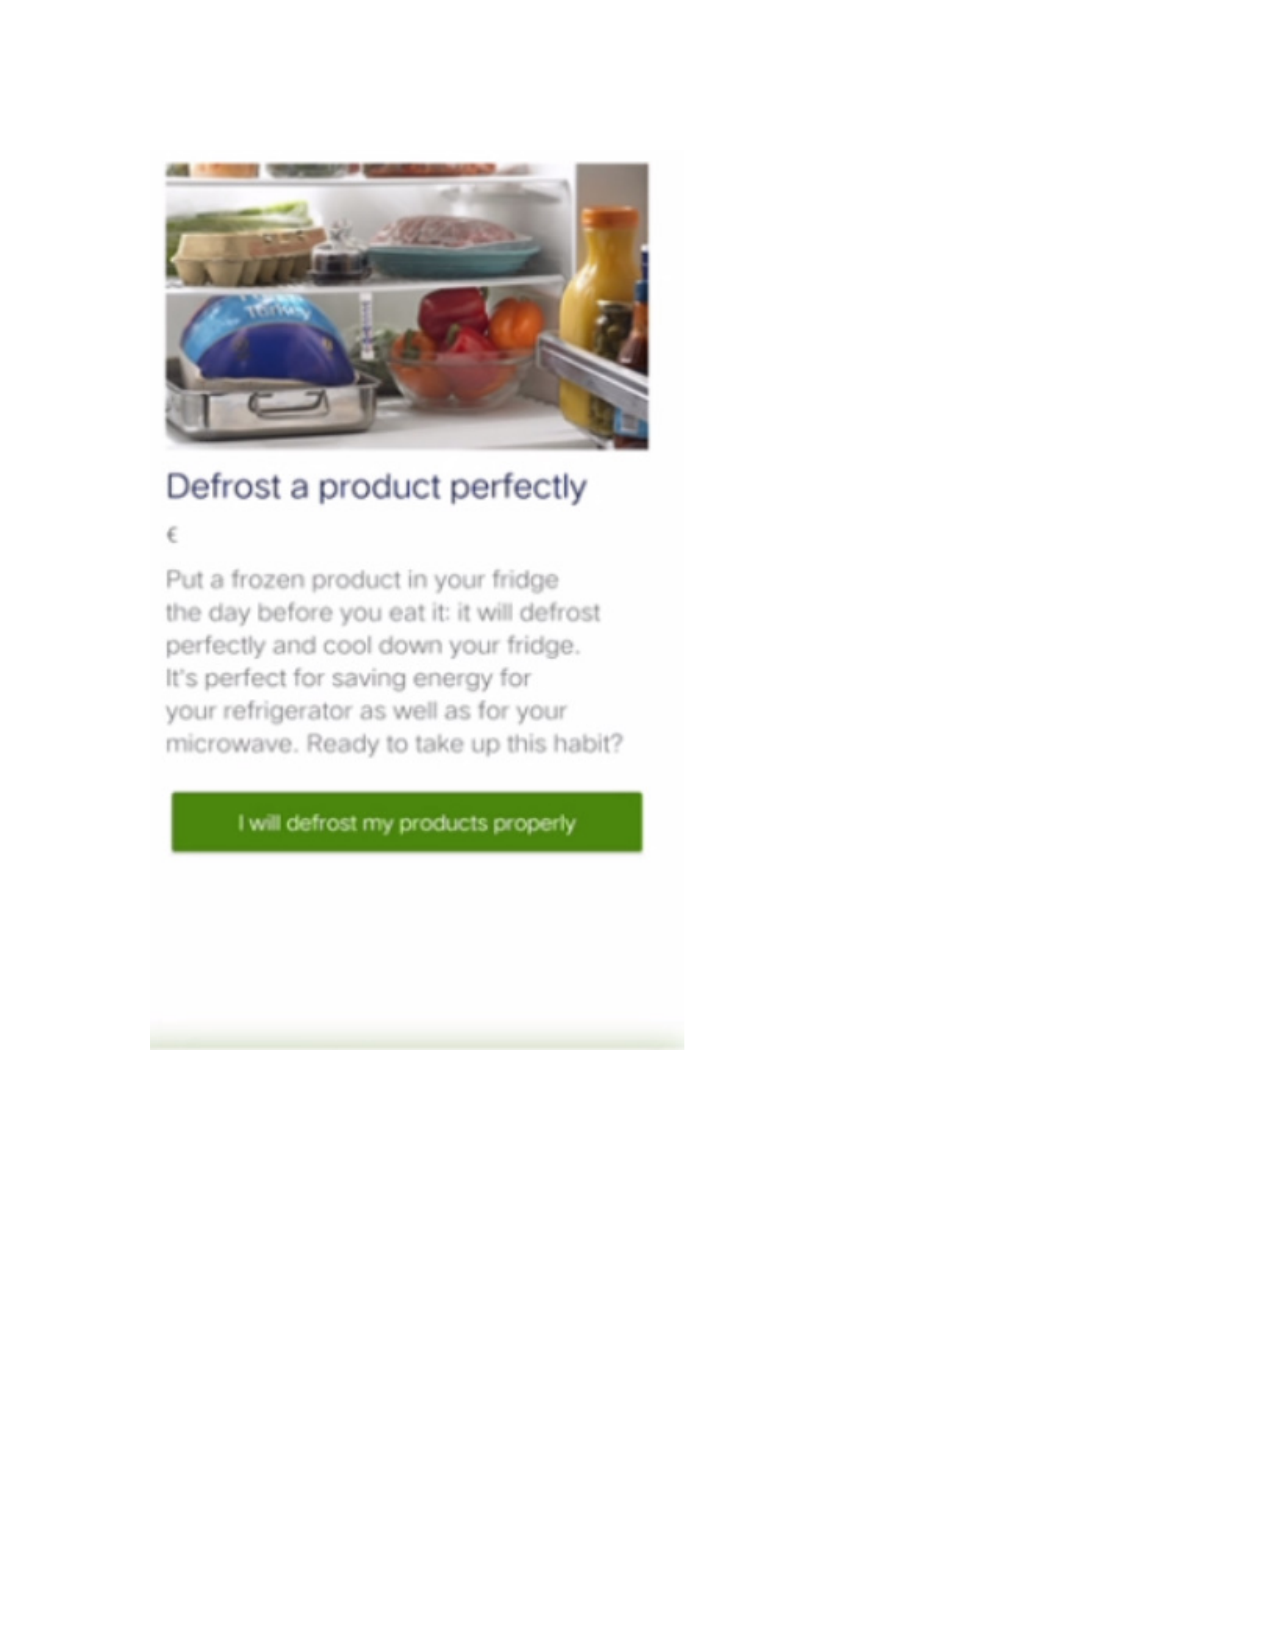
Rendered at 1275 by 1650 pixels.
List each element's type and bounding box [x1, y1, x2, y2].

picture [150, 150, 685, 1050]
